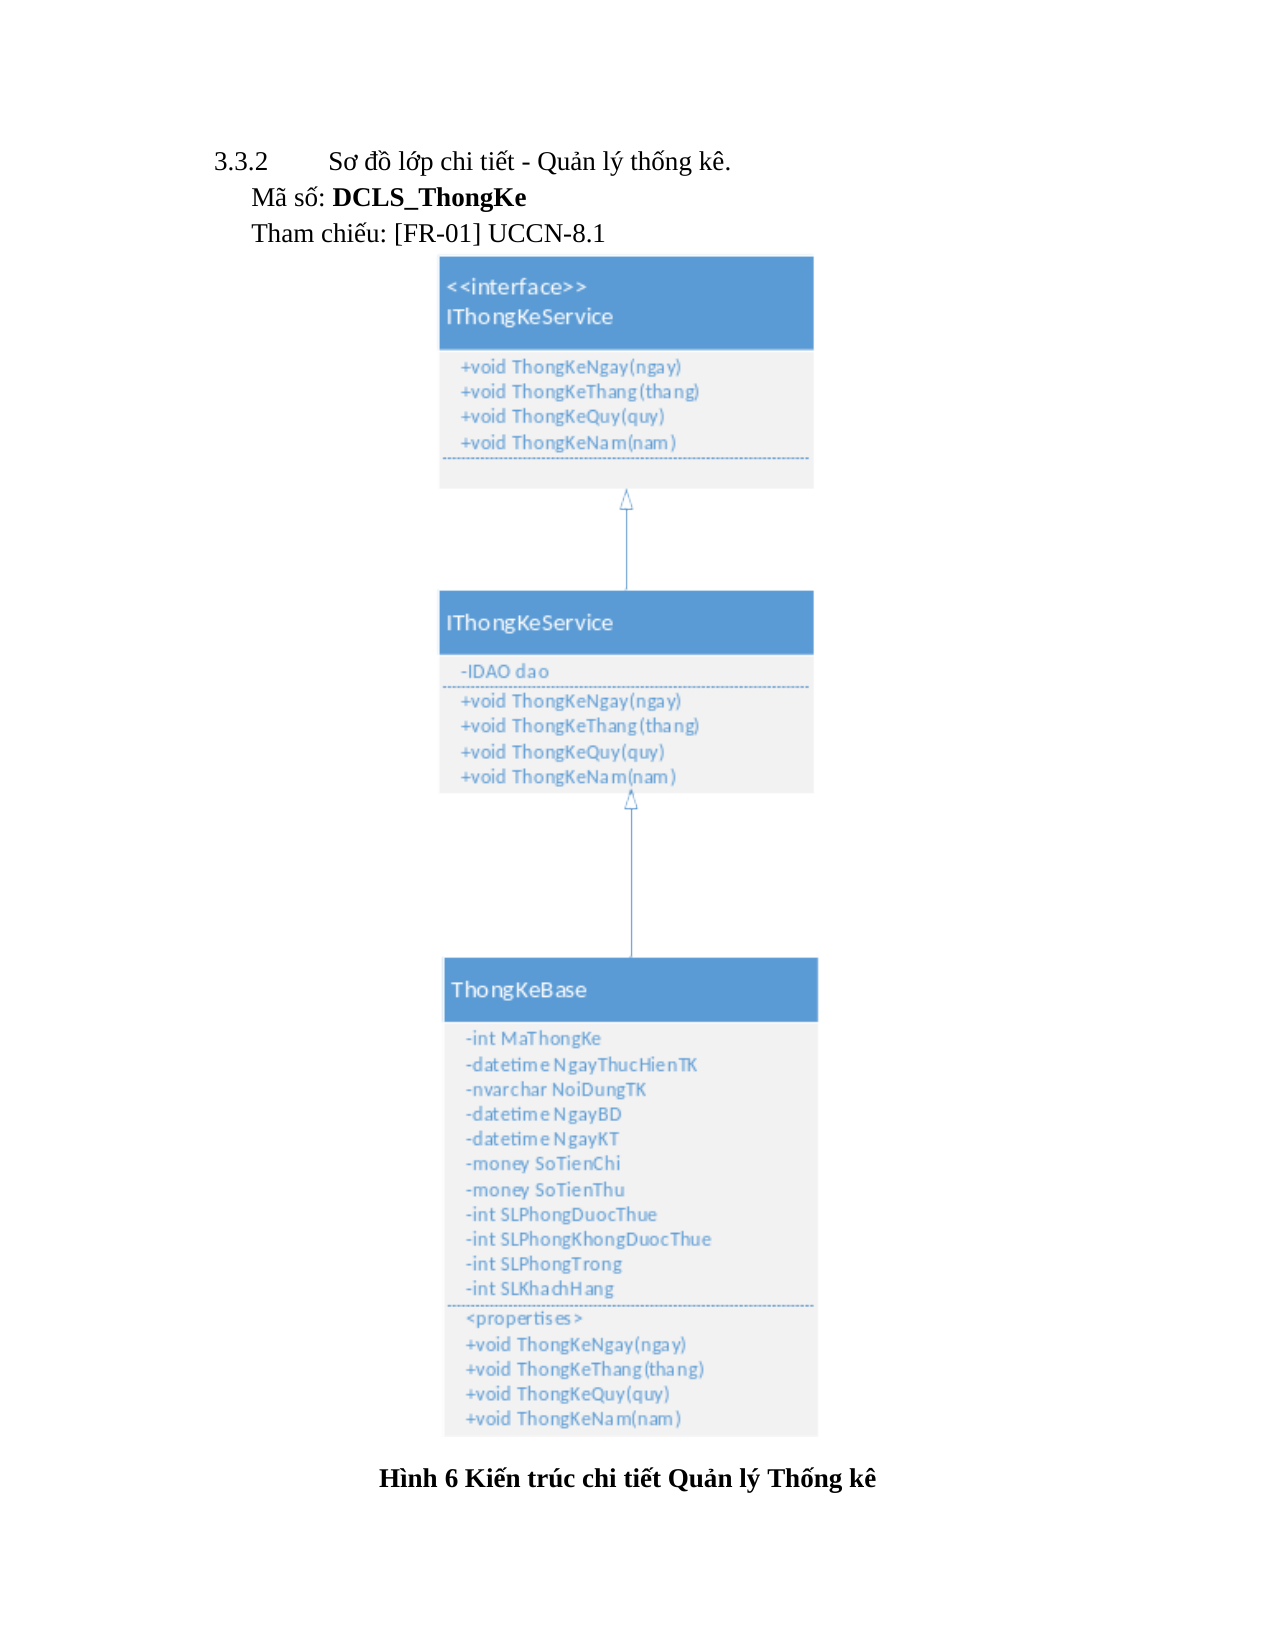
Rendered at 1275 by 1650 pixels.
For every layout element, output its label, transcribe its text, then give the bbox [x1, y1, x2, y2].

list Mã số: DCLS_ThongKe [251, 181, 1137, 212]
text Hình 6 Kiến trúc chi tiết Quản lý Thống kê [118, 1462, 1137, 1494]
list Sơ đồ lớp chi tiết - Quản lý thống kê. [268, 145, 1137, 177]
list Tham chiếu: [FR-01] UCCN-8.1 [251, 217, 1137, 248]
